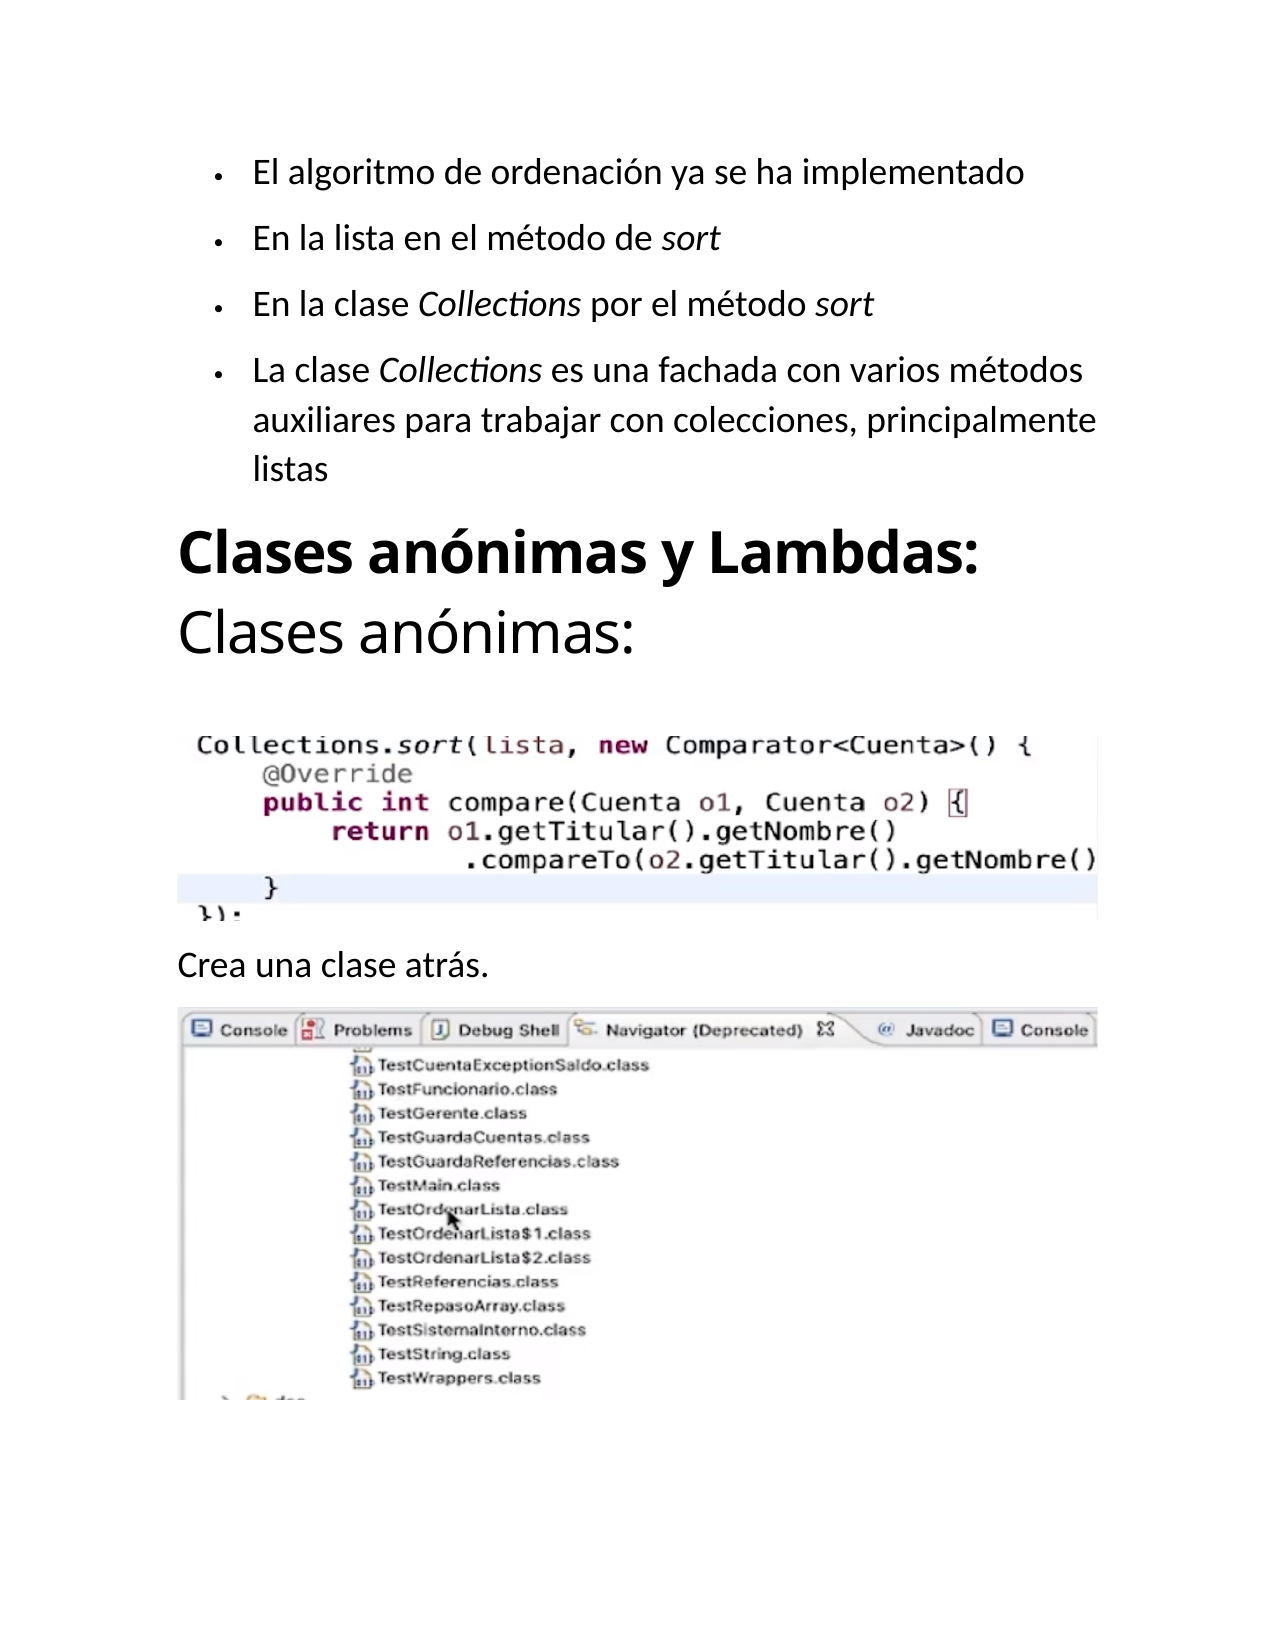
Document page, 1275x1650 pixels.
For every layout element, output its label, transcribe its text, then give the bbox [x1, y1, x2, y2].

text Crea una clase atrás. [177, 941, 1098, 987]
list En la clase Collections por el método sort [215, 280, 1098, 326]
list La clase Collections es una fachada con varios métodos auxiliares para trabajar con colecciones, principalmente listas [215, 346, 1098, 491]
title Clases anónimas y Lambdas: [177, 511, 1098, 591]
picture [177, 1007, 1098, 1400]
list En la lista en el método de sort [215, 214, 1098, 259]
list El algoritmo de ordenación ya se ha implementado [215, 148, 1098, 193]
title Clases anónimas: [177, 591, 1098, 670]
picture [177, 736, 1098, 921]
